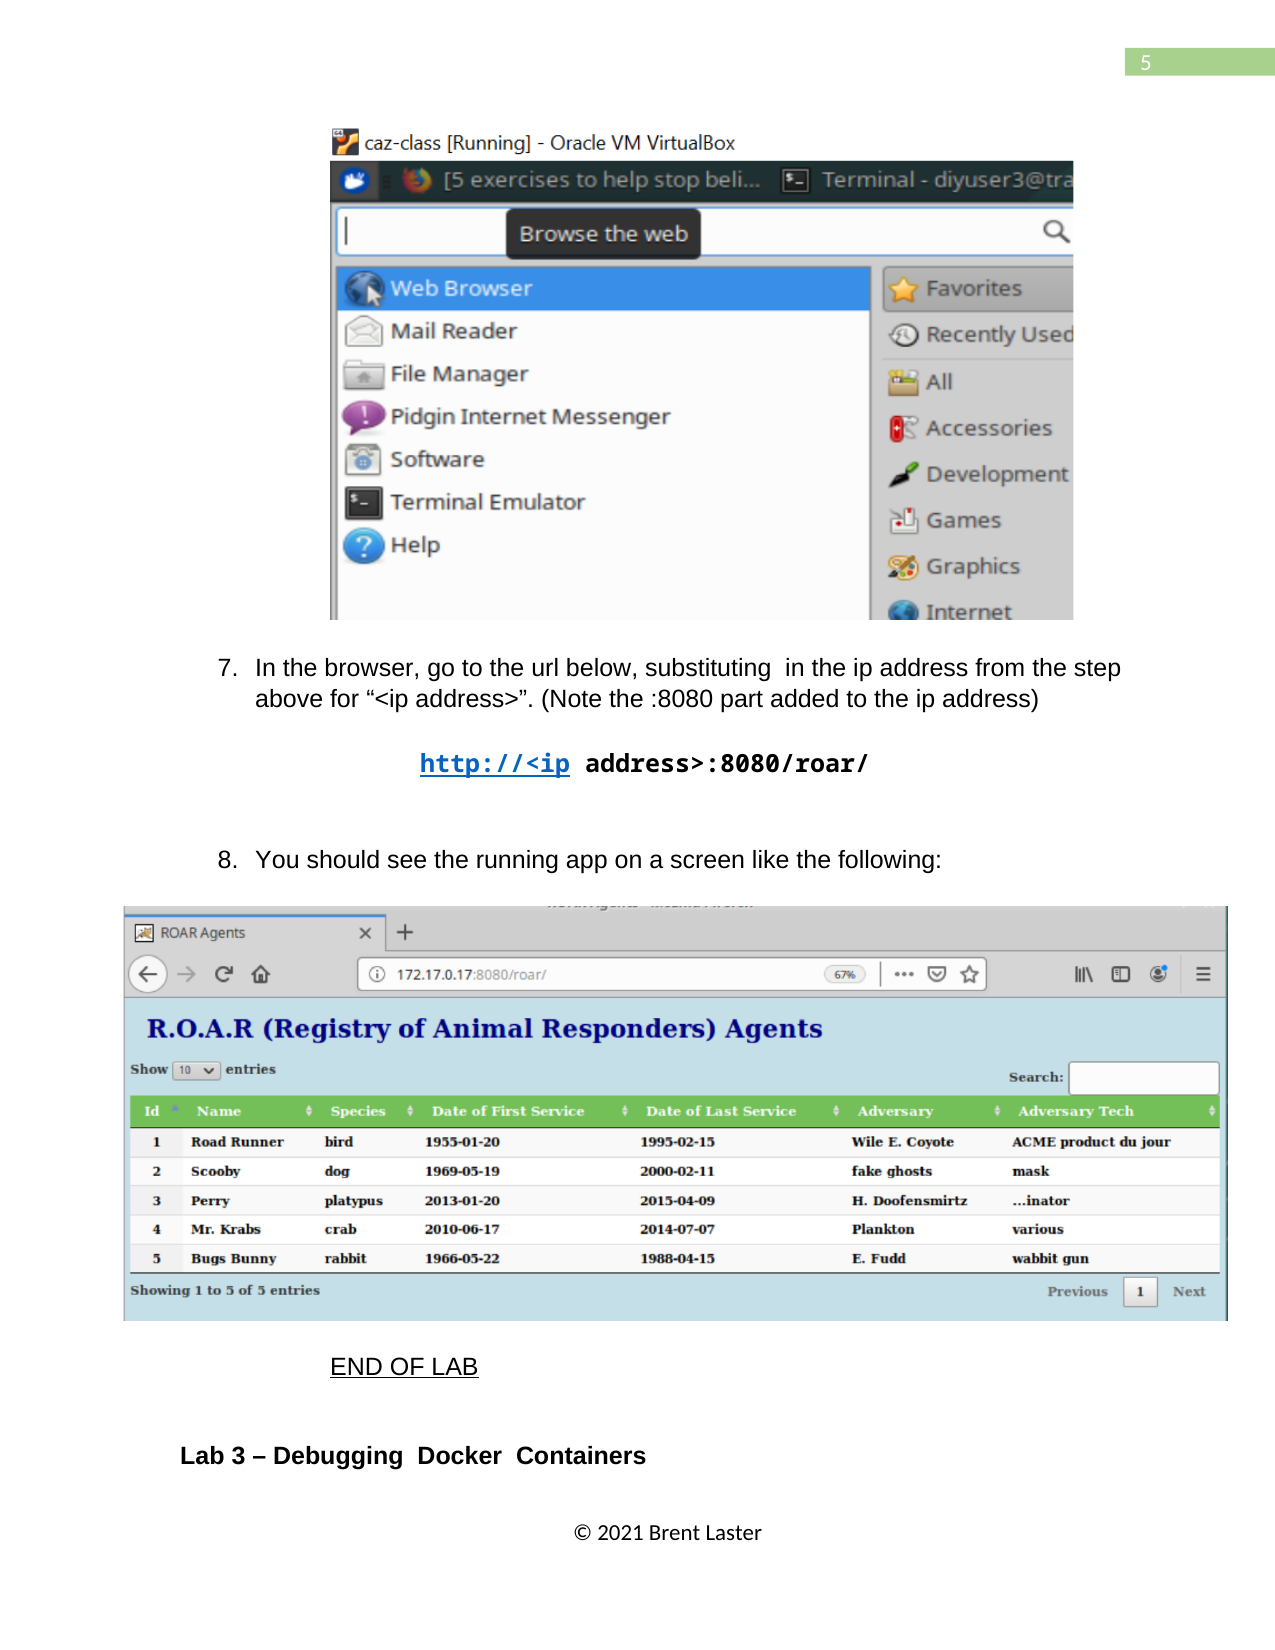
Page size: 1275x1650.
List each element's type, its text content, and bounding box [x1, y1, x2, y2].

text END OF LAB [330, 1352, 1125, 1381]
list Lab 3 – Debugging Docker Containers [180, 1441, 1125, 1470]
list In the browser, go to the url below, substituting in the ip address from the step above for “<ip address>”. (Note the :8080 part added to the ip address) [217, 653, 1125, 712]
picture [330, 123, 1074, 620]
list http://<ip address>:8080/roar/ [255, 746, 1125, 780]
list You should see the running app on a screen like the following: [217, 845, 1125, 873]
picture [123, 906, 1228, 1321]
